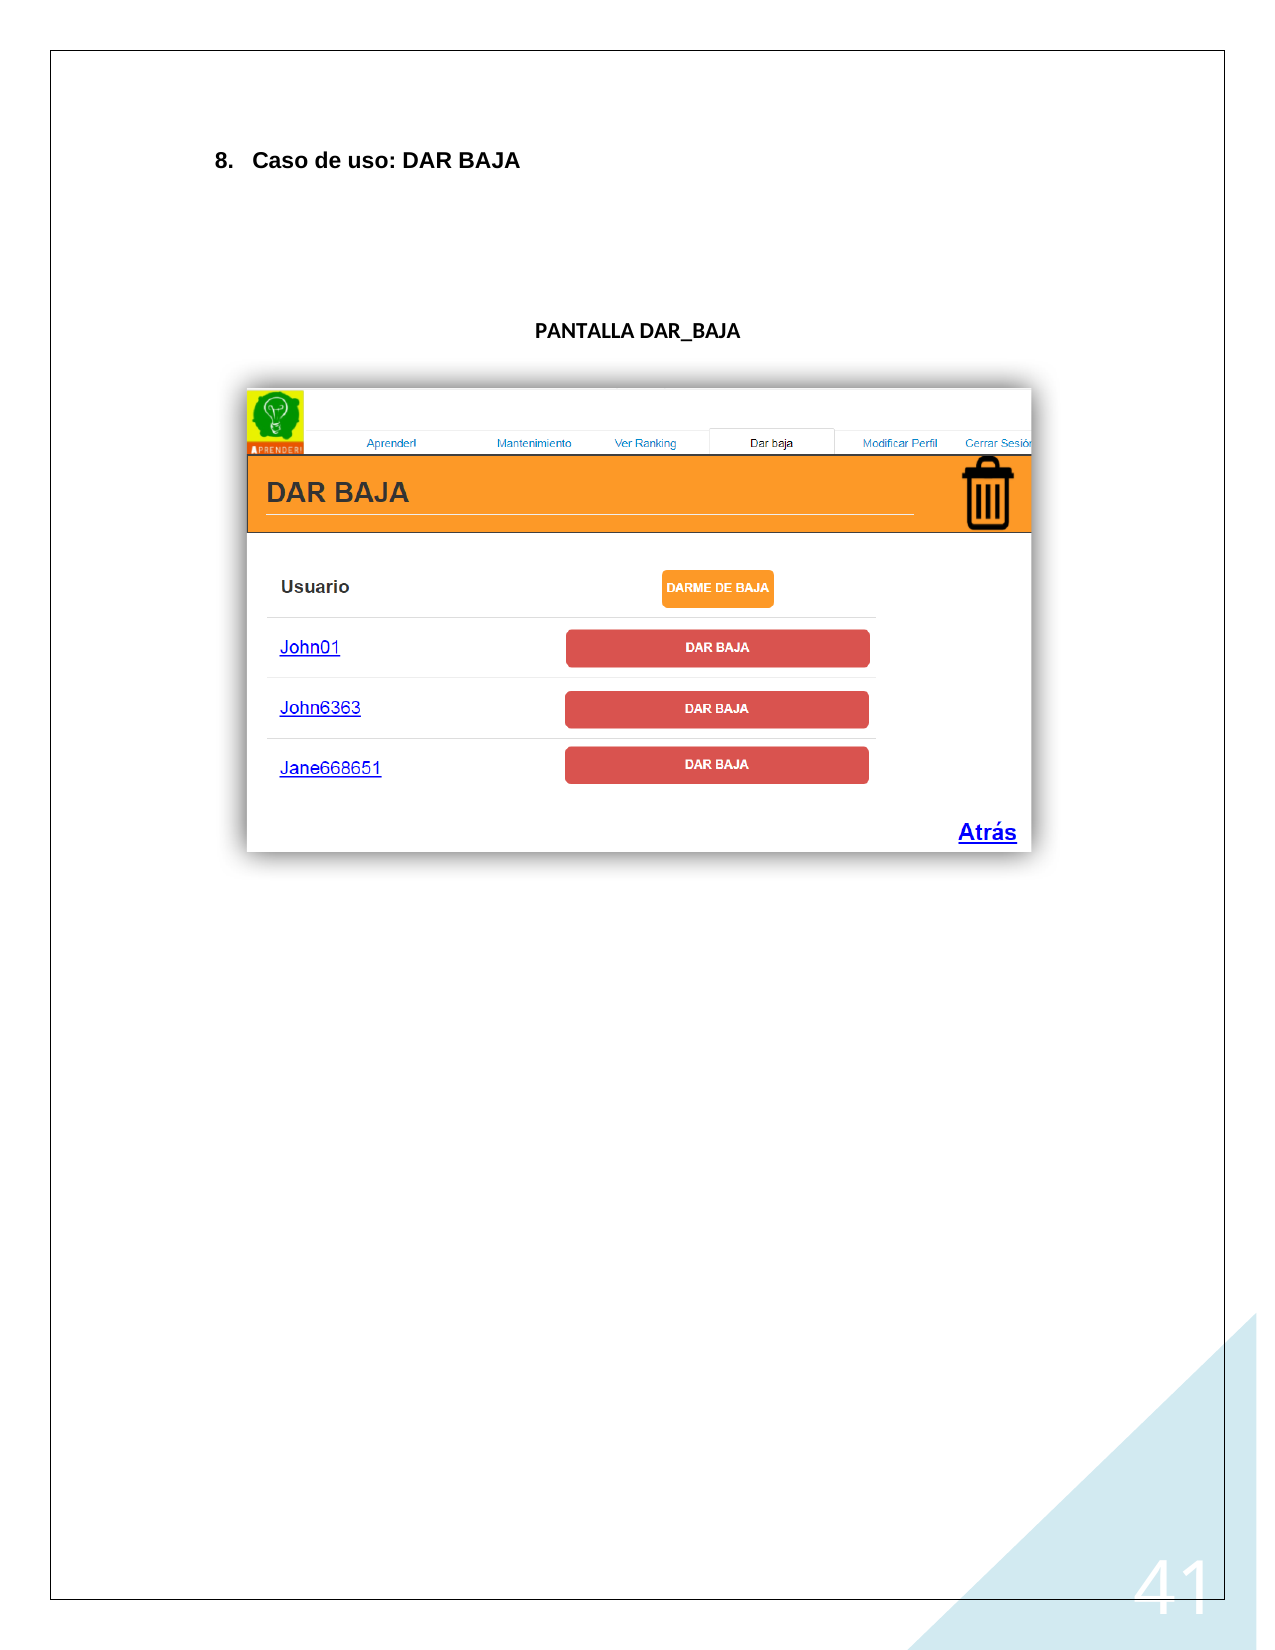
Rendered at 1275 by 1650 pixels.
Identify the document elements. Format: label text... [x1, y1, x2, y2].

text PANTALLA DAR_BAJA [177, 317, 1098, 344]
picture [246, 388, 1032, 852]
subtitle Caso de uso: DAR BAJA [214, 147, 1098, 174]
